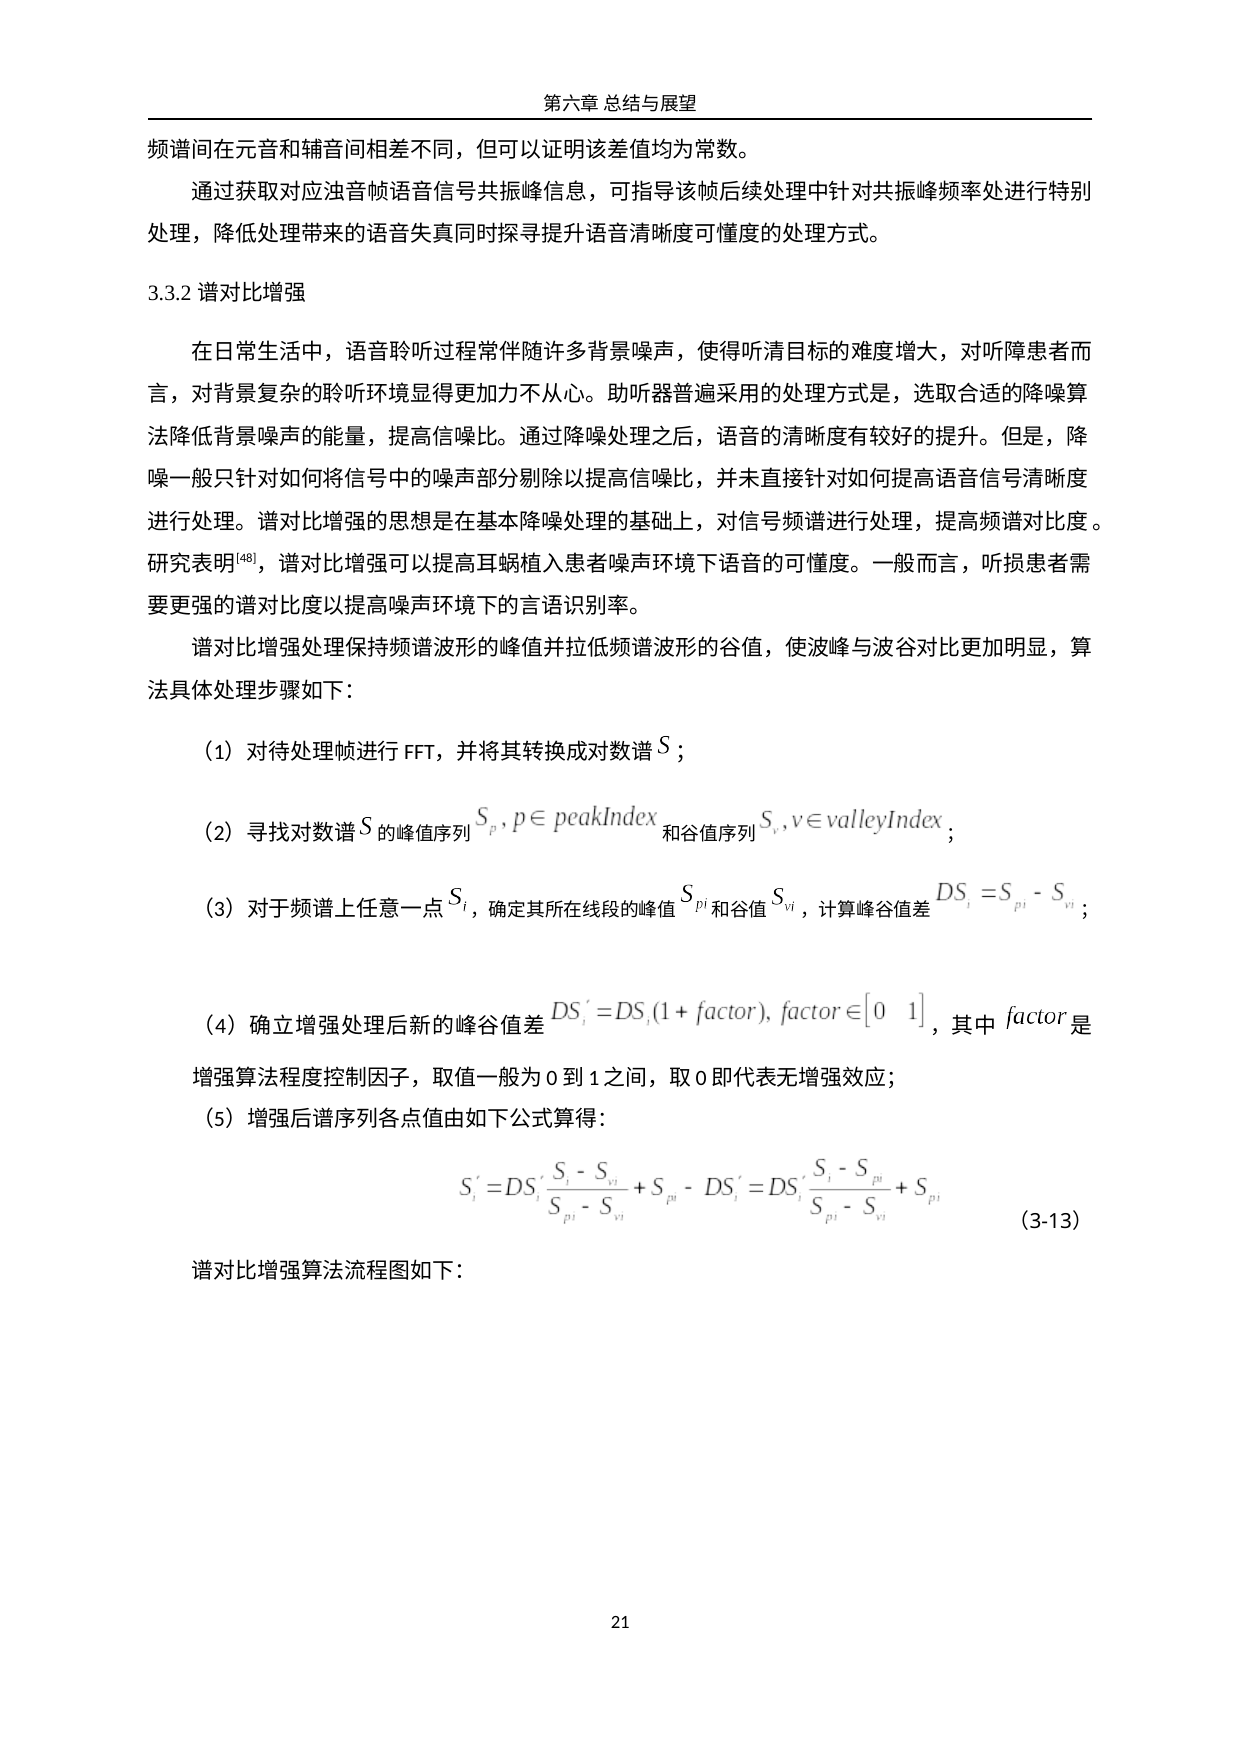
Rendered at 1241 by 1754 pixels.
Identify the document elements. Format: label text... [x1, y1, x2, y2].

text 通过获取对应浊音帧语音信号共振峰信息，可指导该帧后续处理中针对共振峰频率处进行特别处理，降低处理带来的语音失真同时探寻提升语音清晰度可懂度的处理方式。 [148, 173, 1092, 249]
text （3）对于频谱上任意一点，确定其所在线段的峰值和谷值，计算峰谷值差； [192, 865, 1092, 975]
text （1）对待处理帧进行FFT，并将其转换成对数谱； [148, 713, 1092, 781]
text （4）确立增强处理后新的峰谷值差，其中是增强算法程度控制因子，取值一般为0到1之间，取0即代表无增强效应； [192, 982, 1092, 1092]
text （3-13） [148, 1142, 1092, 1244]
text 谱对比增强算法流程图如下： [148, 1252, 1092, 1286]
text （2）寻找对数谱的峰值序列和谷值序列； [191, 789, 1092, 857]
text 谱对比增强处理保持频谱波形的峰值并拉低频谱波形的谷值，使波峰与波谷对比更加明显，算法具体处理步骤如下： [148, 629, 1092, 706]
text （5）增强后谱序列各点值由如下公式算得： [192, 1100, 1092, 1134]
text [148, 131, 1092, 165]
text 在日常生活中，语音聆听过程常伴随许多背景噪声，使得听清目标的难度增大，对听障患者而言，对背景复杂的聆听环境显得更加力不从心。助听器普遍采用的处理方式是，选取合适的降噪算法降低背景噪声的能量，提高信噪比。通过降噪处理之后，语音的清晰度有较好的提升。但是，降噪一般只针对如何将信号中的噪声部分剔除以提高信噪比，并未直接针对如何提高语音信号清晰度进行处理。谱对比增强的思想是在基本降噪处理的基础上，对信号频谱进行处理，提高频谱对比度。研究表明[48]，谱对比增强可以提高耳蜗植入患者噪声环境下语音的可懂度。一般而言，听损患者需要更强的谱对比度以提高噪声环境下的言语识别率。 [148, 333, 1092, 621]
text 3.3.2 谱对比增强 [148, 274, 1092, 308]
